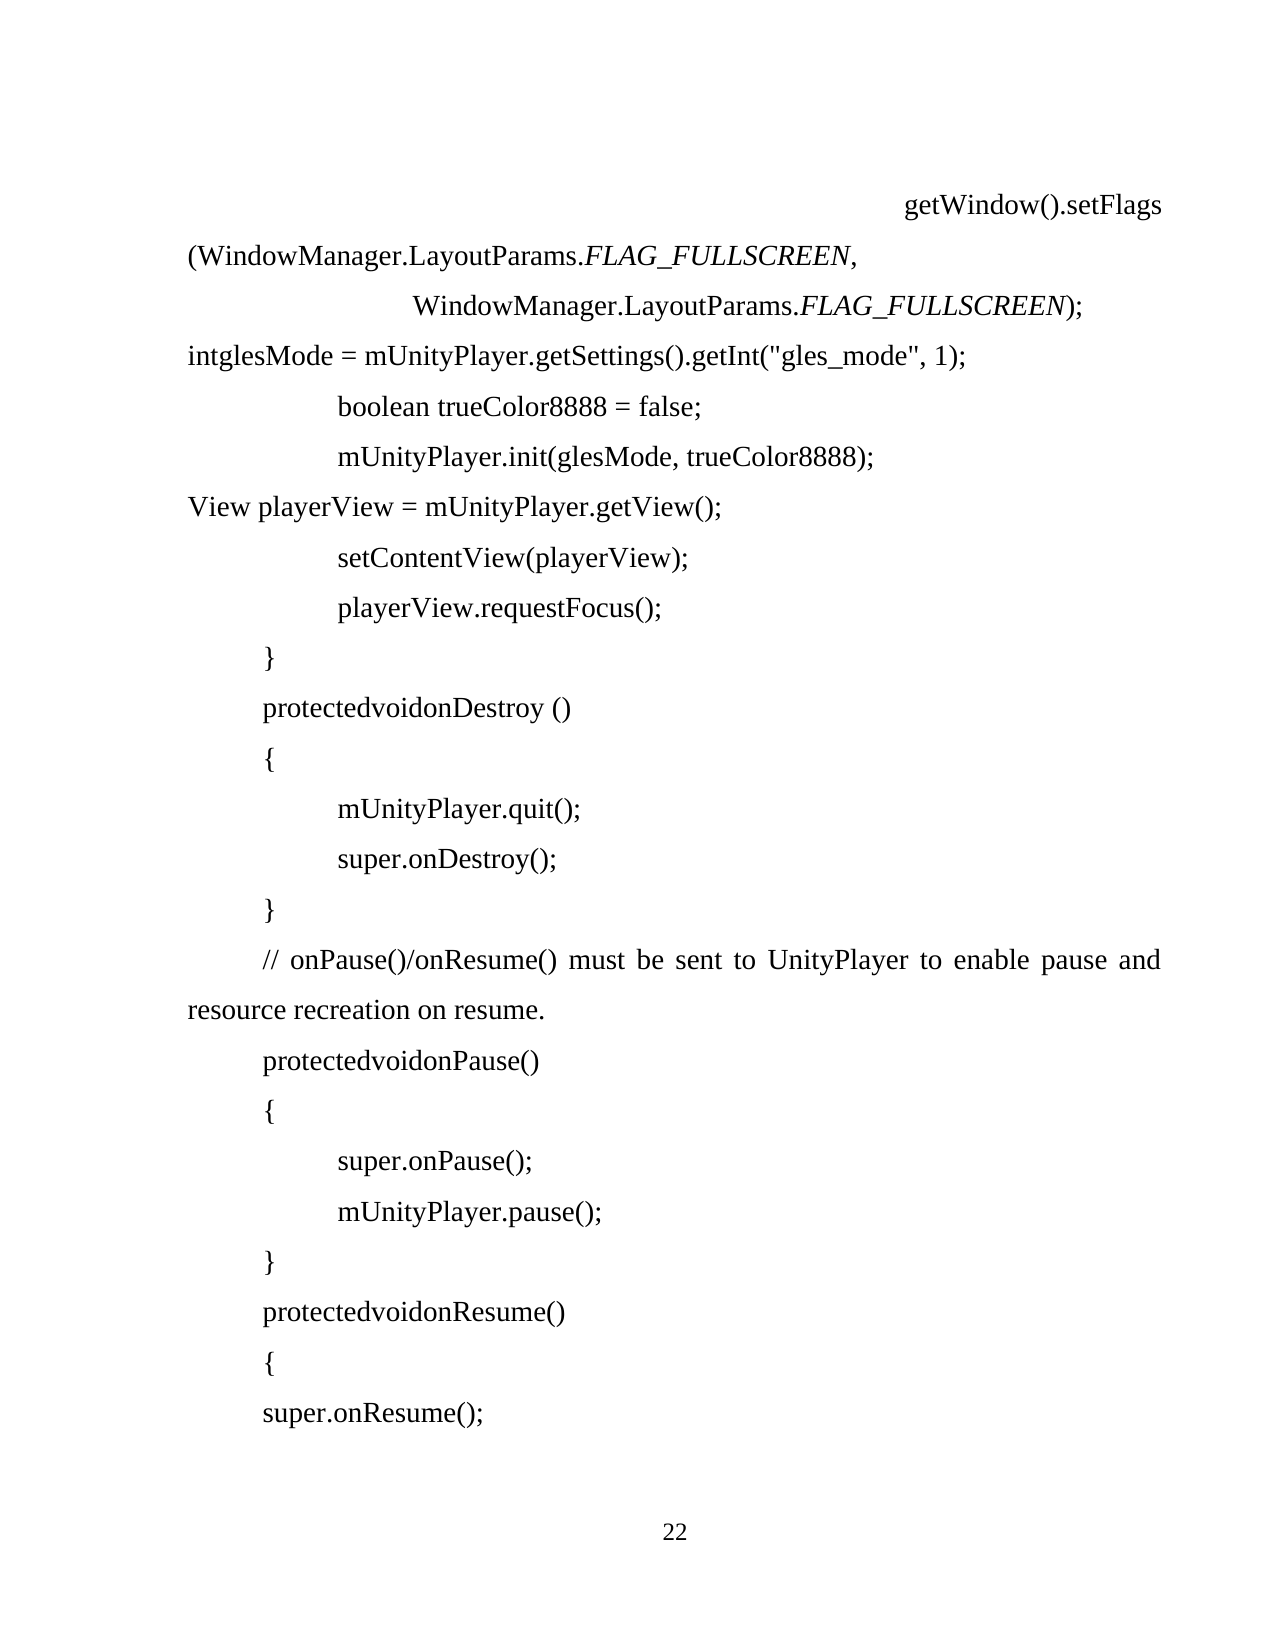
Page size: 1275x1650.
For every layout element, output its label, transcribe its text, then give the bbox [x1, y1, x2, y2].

text } [187, 892, 1162, 925]
text { [187, 1093, 1162, 1127]
text // onPause()/onResume() must be sent to UnityPlayer to enable pause and resource recreation on resume. [187, 942, 1162, 1026]
text boolean trueColor8888 = false; [187, 389, 1162, 422]
text super.onDestroy(); [187, 842, 1162, 875]
text playerView.requestFocus(); [187, 590, 1162, 623]
text super.onResume(); [187, 1395, 1162, 1428]
text super.onPause(); [187, 1143, 1162, 1177]
text } [187, 1244, 1162, 1278]
text getWindow().setFlags (WindowManager.LayoutParams.FLAG_FULLSCREEN, [187, 187, 1162, 271]
text View playerView = mUnityPlayer.getView(); [187, 489, 1162, 523]
text mUnityPlayer.pause(); [187, 1194, 1162, 1227]
text } [187, 640, 1162, 674]
text WindowManager.LayoutParams.FLAG_FULLSCREEN); [187, 288, 1162, 322]
text protectedvoidonResume() [187, 1294, 1162, 1328]
text setContentView(playerView); [187, 540, 1162, 573]
text mUnityPlayer.init(glesMode, trueColor8888); [187, 439, 1162, 473]
text intglesMode = mUnityPlayer.getSettings().getInt("gles_mode", 1); [187, 338, 1162, 372]
text mUnityPlayer.quit(); [187, 791, 1162, 825]
text protectedvoidonPause() [187, 1043, 1162, 1076]
text { [187, 741, 1162, 774]
text protectedvoidonDestroy () [187, 691, 1162, 724]
text { [187, 1345, 1162, 1378]
